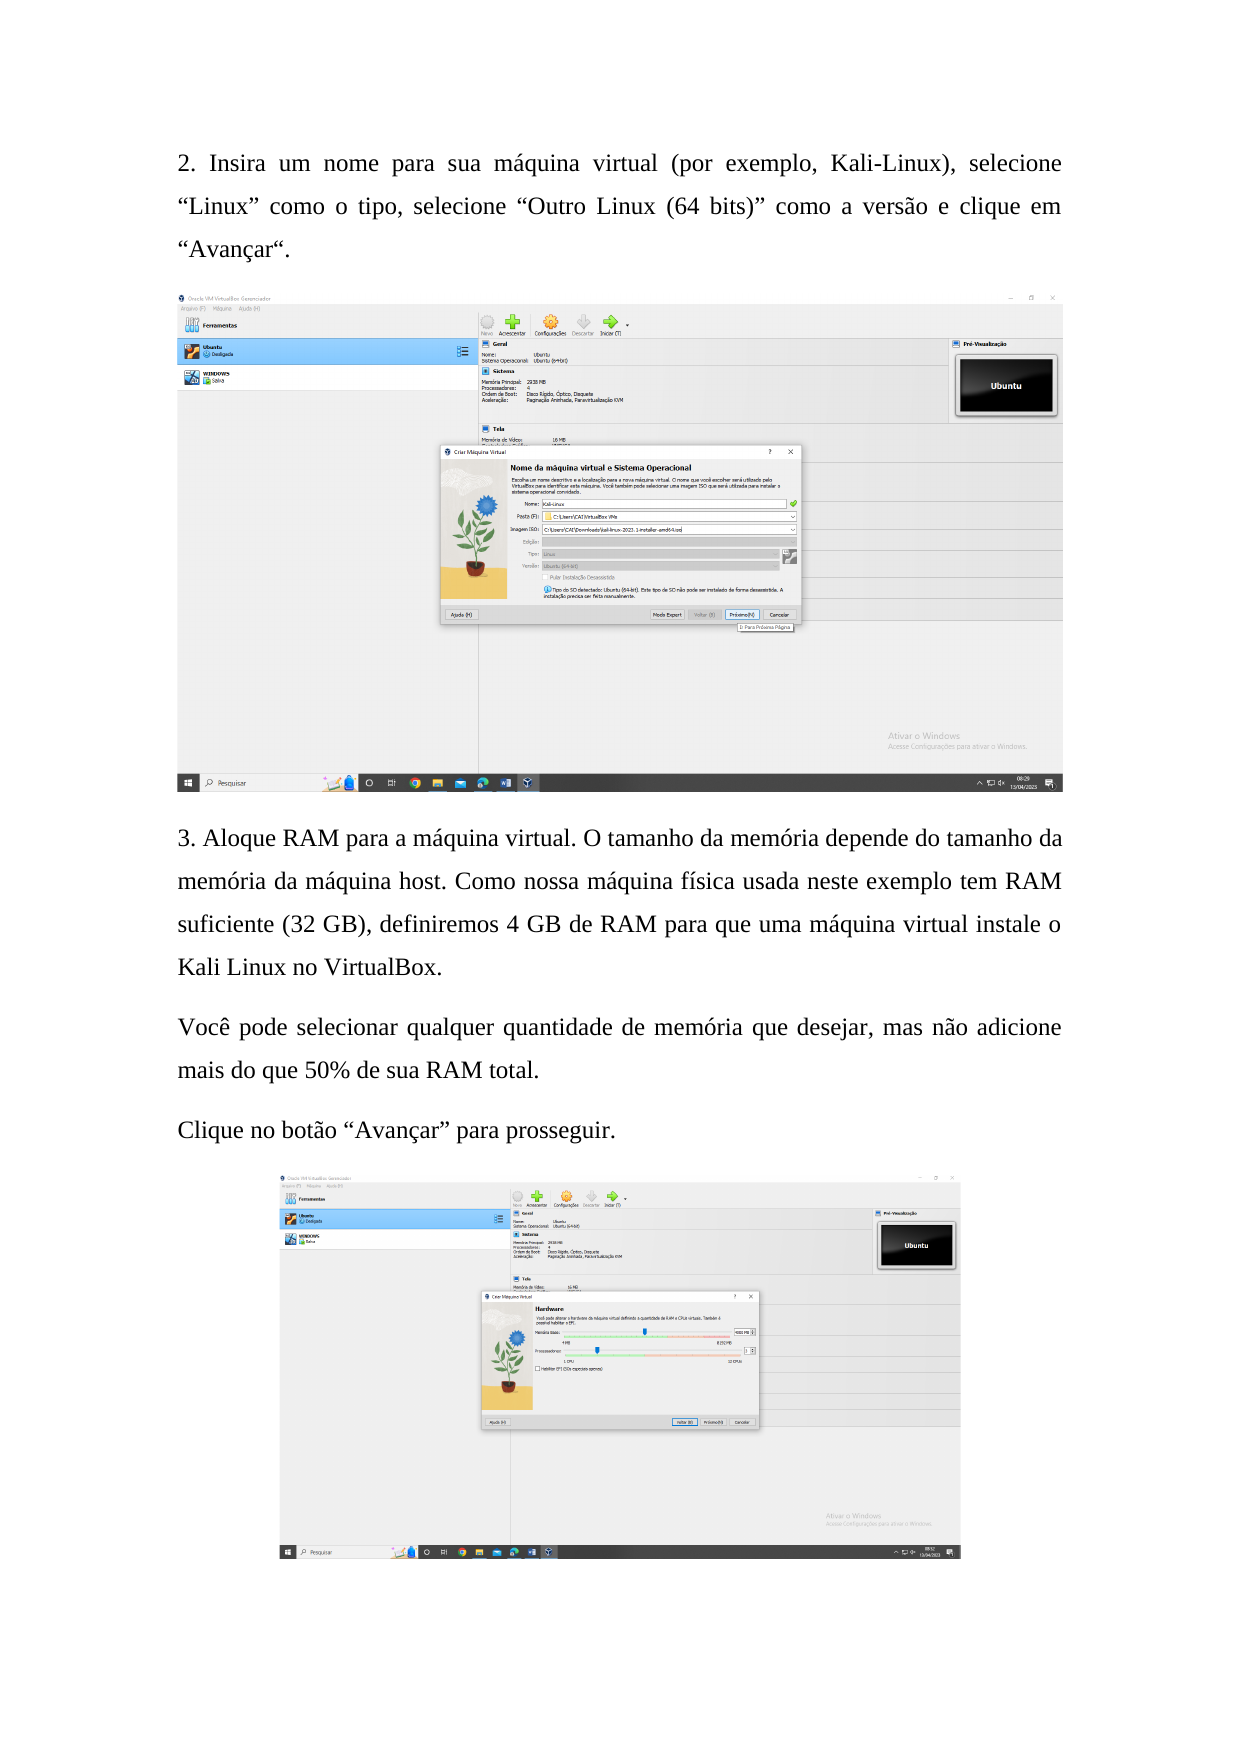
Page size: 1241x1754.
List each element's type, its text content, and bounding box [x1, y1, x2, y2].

text 3. Aloque RAM para a máquina virtual. O tamanho da memória depende do tamanho da memória da máquina host. Como nossa máquina física usada neste exemplo tem RAM suficiente (32 GB), definiremos 4 GB de RAM para que uma máquina virtual instale o Kali Linux no VirtualBox. [177, 823, 1063, 981]
text Clique no botão “Avançar” para prosseguir. [177, 1115, 1063, 1144]
picture [177, 293, 1063, 792]
text Você pode selecionar qualquer quantidade de memória que desejar, mas não adicione mais do que 50% de sua RAM total. [177, 1012, 1063, 1084]
picture [279, 1175, 961, 1559]
text 2. Insira um nome para sua máquina virtual (por exemplo, Kali-Linux), selecione “Linux” como o tipo, selecione “Outro Linux (64 bits)” como a versão e clique em “Avançar“. [177, 148, 1063, 263]
